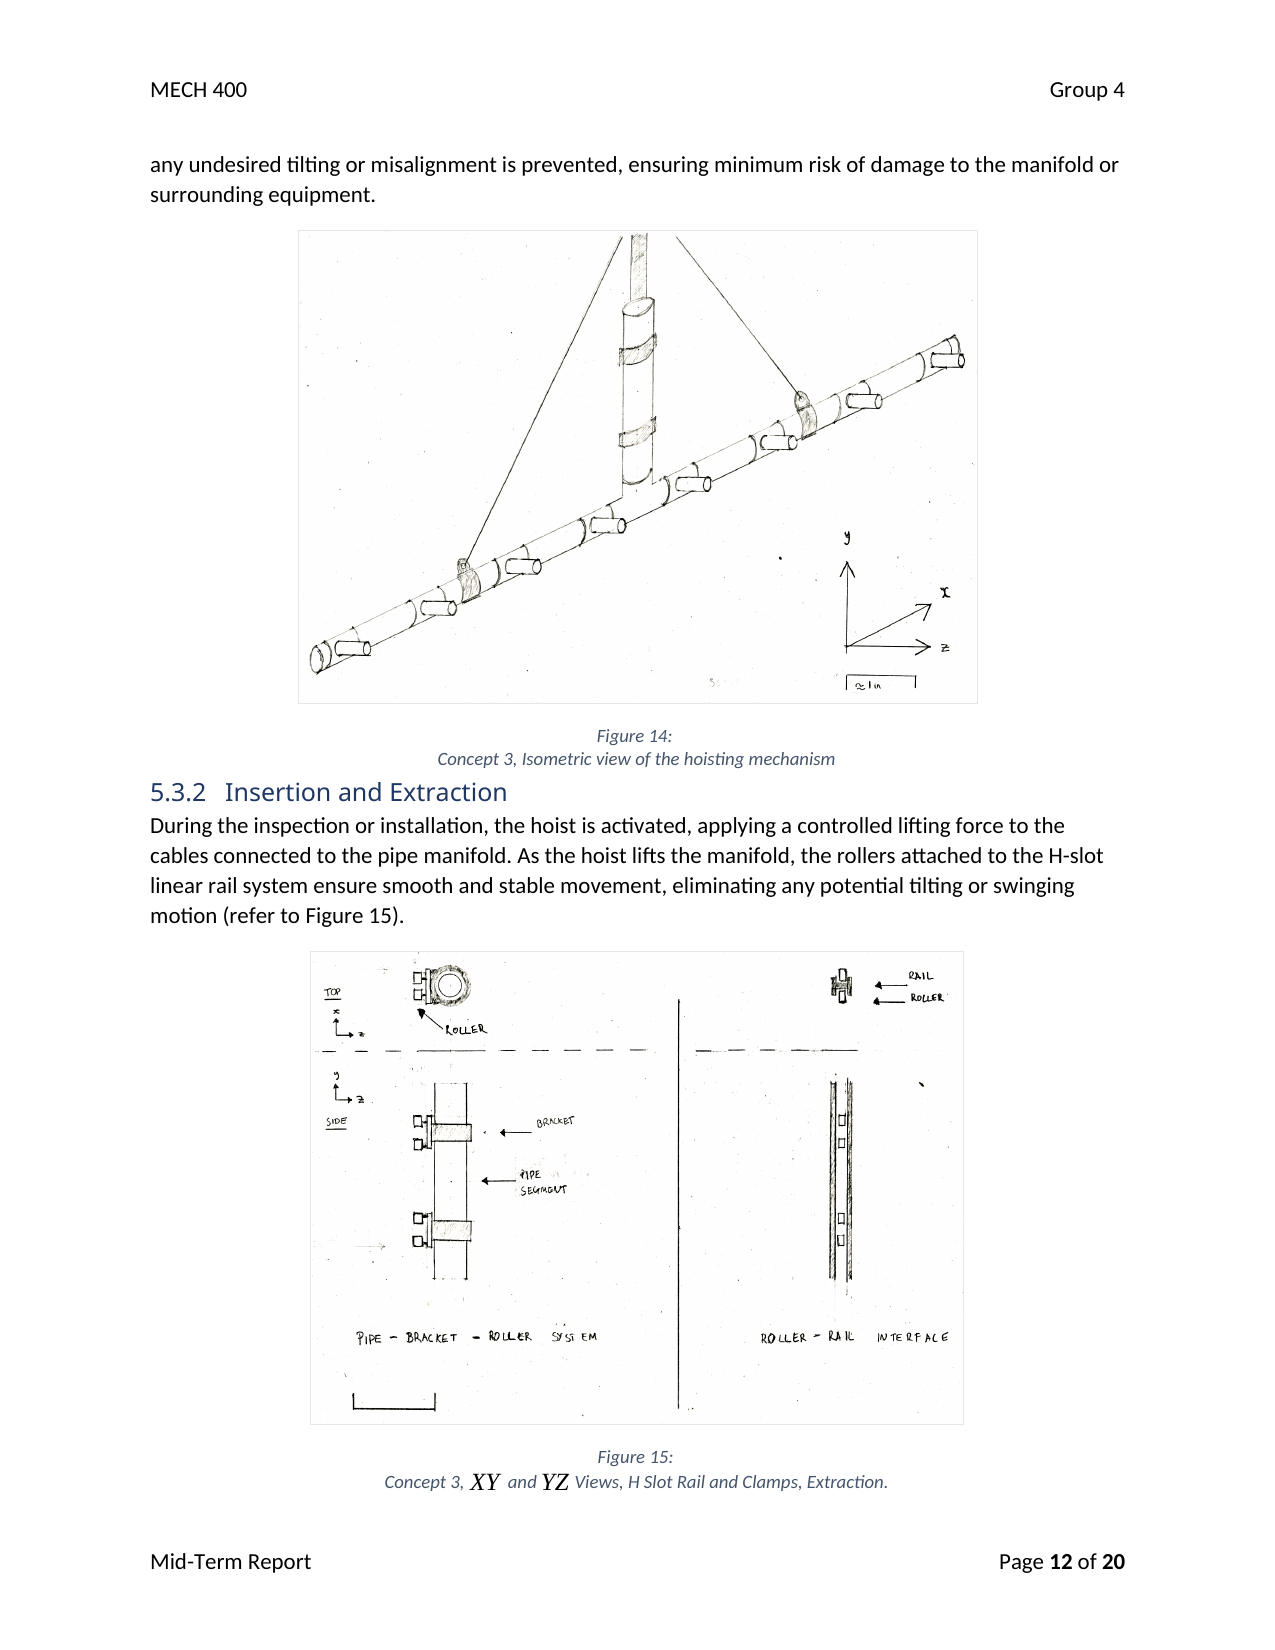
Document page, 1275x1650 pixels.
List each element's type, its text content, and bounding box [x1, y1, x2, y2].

picture [299, 231, 977, 703]
text During the inspection or installation, the hoist is activated, applying a controlled lifting force to the cables connected to the pipe manifold. As the hoist lifts the manifold, the rollers attached to the H-slot linear rail system ensure smooth and stable movement, eliminating any potential tilting or swinging motion (refer to Figure 15). [150, 811, 1125, 929]
subtitle Insertion and Extraction [150, 774, 1125, 808]
text Figure 14: Concept 3, Isometric view of the hoisting mechanism [150, 724, 1125, 770]
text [150, 150, 1125, 208]
text Figure 15: Concept 3, and Views, H Slot Rail and Clamps, Extraction. [150, 1446, 1125, 1496]
picture [311, 952, 963, 1424]
